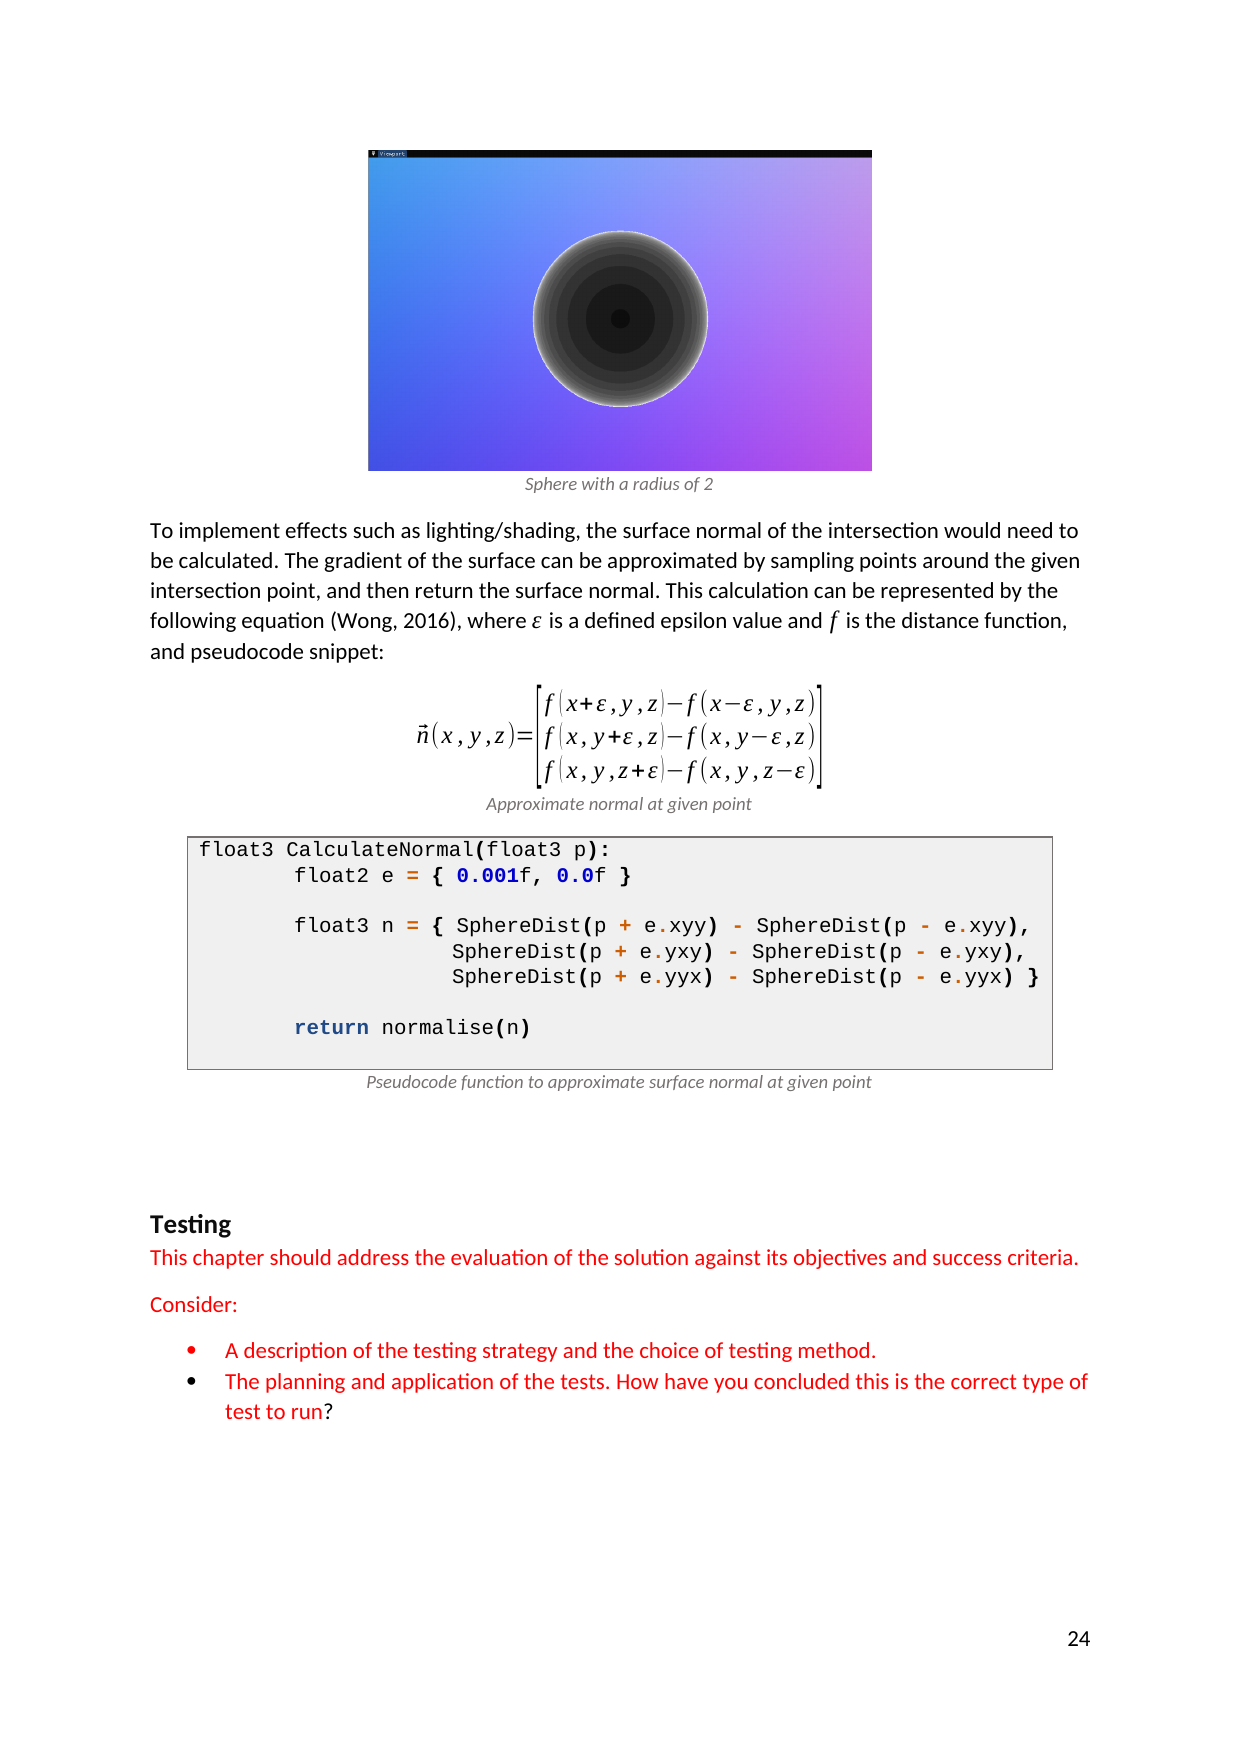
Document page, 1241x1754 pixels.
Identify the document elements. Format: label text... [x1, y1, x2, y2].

list A description of the testing strategy and the choice of testing method. [187, 1337, 1090, 1365]
text Pseudocode function to approximate surface normal at given point [150, 1070, 1090, 1093]
picture [368, 150, 872, 471]
text This chapter should address the evaluation of the solution against its objectives and success criteria. [150, 1243, 1090, 1271]
text To implement effects such as lighting/shading, the surface normal of the intersection would need to be calculated. The gradient of the surface can be approximated by sampling points around the given intersection point, and then return the surface normal. This calculation can be represented by the following equation , where is a defined epsilon value and is the distance function, and pseudocode snippet: [150, 516, 1090, 665]
text Consider: [150, 1290, 1090, 1318]
text Approximate normal at given point [150, 793, 1090, 816]
table_header float3 CalculateNormal(float3 p): float2 e = { 0.001f, 0.0f } float3 n = { SphereDist(p + e.xyy) - SphereDist(p - e.xyy), SphereDist(p + e.yxy) - SphereDist(p - e.yxy), SphereDist(p + e.yyx) - SphereDist(p - e.yyx) } return normalise(n) [188, 838, 1052, 1069]
text Sphere with a radius of 2 [150, 472, 1090, 495]
list The planning and application of the tests. How have you concluded this is the correct type of test to run? [187, 1367, 1090, 1425]
subtitle Testing [150, 1207, 1090, 1240]
